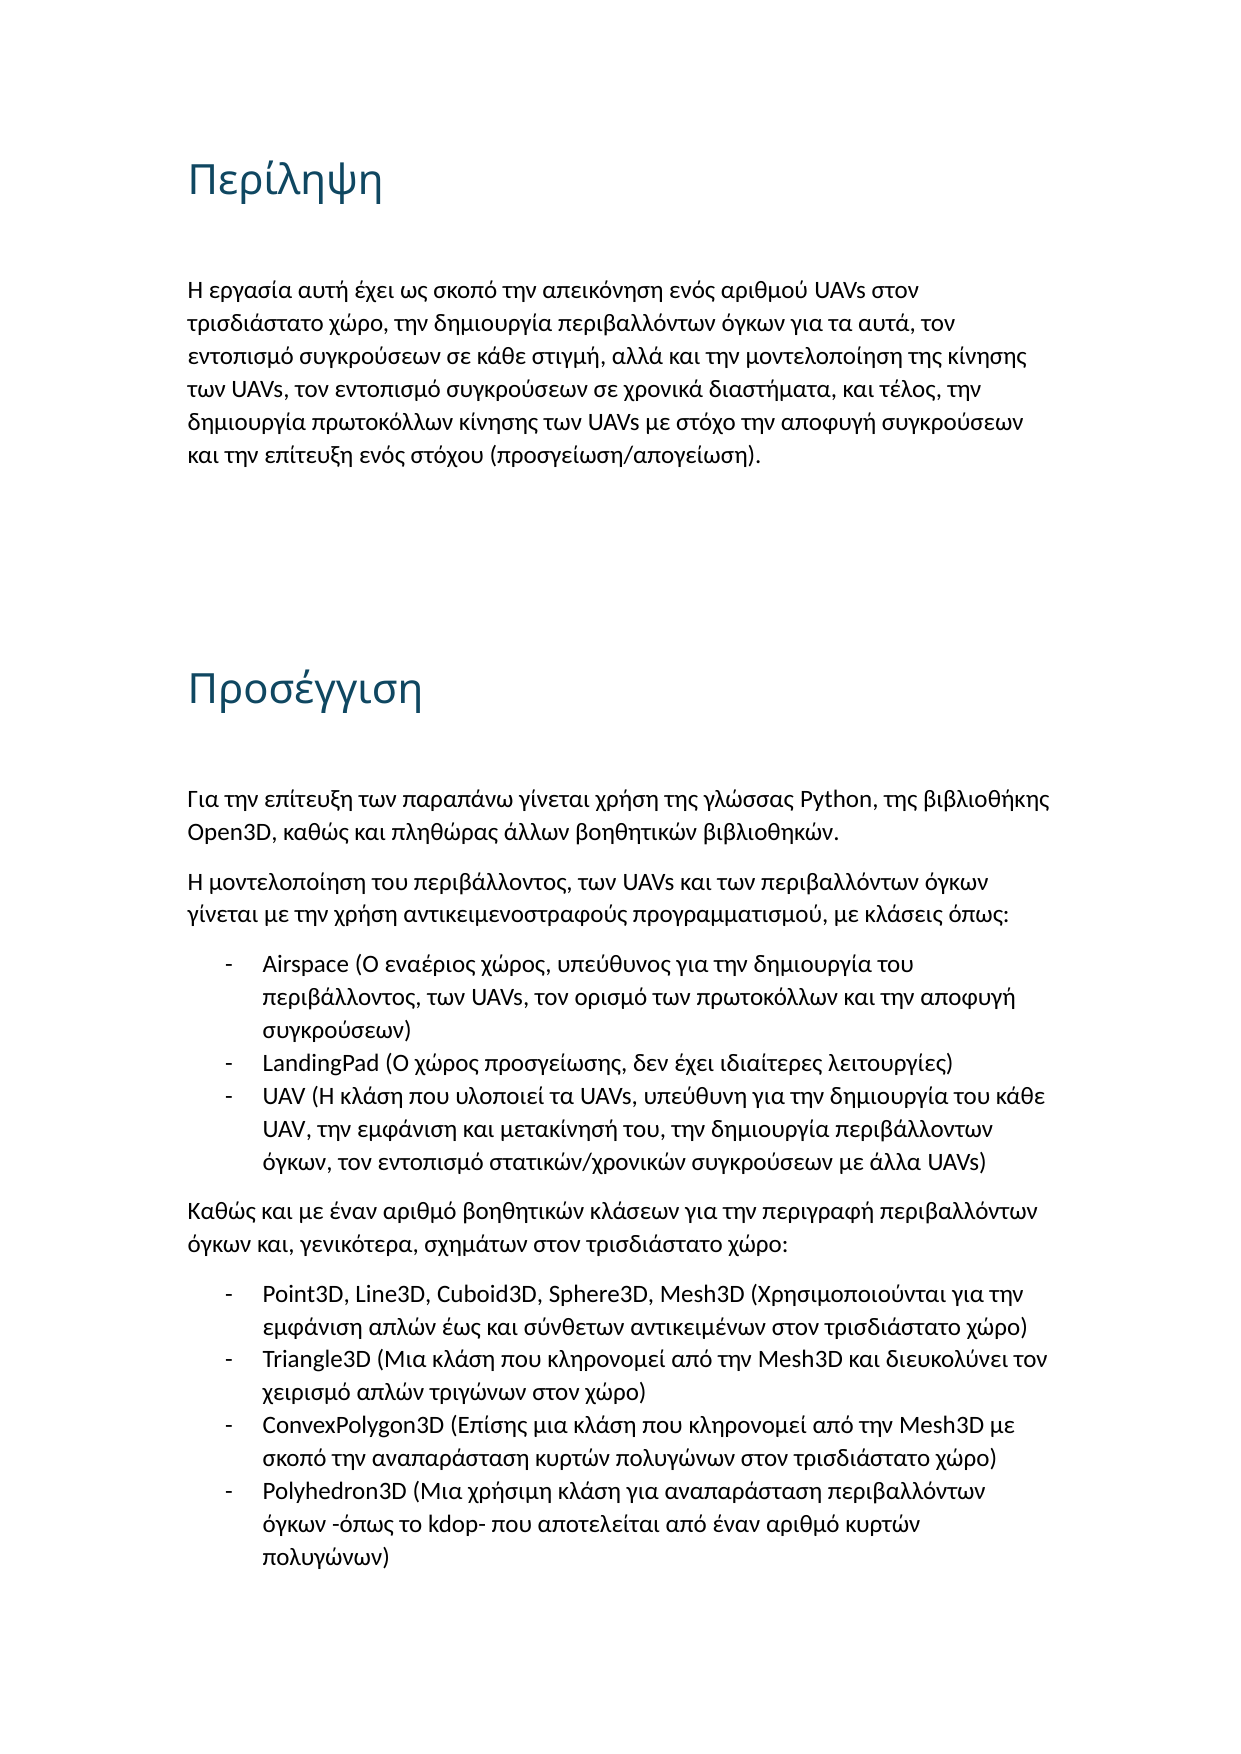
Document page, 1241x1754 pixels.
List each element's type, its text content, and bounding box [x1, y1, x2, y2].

list ConvexPolygon3D (Επίσης μια κλάση που κληρονομεί από την Mesh3D με σκοπό την αναπαράσταση κυρτών πολυγώνων στον τρισδιάστατο χώρο) [225, 1409, 1053, 1473]
list UAV (Η κλάση που υλοποιεί τα UAVs, υπεύθυνη για την δημιουργία του κάθε UAV, την εμφάνιση και μετακίνησή του, την δημιουργία περιβάλλοντων όγκων, τον εντοπισμό στατικών/χρονικών συγκρούσεων με άλλα UAVs) [225, 1080, 1053, 1176]
list Triangle3D (Μια κλάση που κληρονομεί από την Mesh3D και διευκολύνει τον χειρισμό απλών τριγώνων στον χώρο) [225, 1343, 1053, 1407]
list Airspace (Ο εναέριος χώρος, υπεύθυνος για την δημιουργία του περιβάλλοντος, των UAVs, τον ορισμό των πρωτοκόλλων και την αποφυγή συγκρούσεων) [225, 948, 1053, 1044]
list Polyhedron3D (Μια χρήσιμη κλάση για αναπαράσταση περιβαλλόντων όγκων -όπως το kdop- που αποτελείται από έναν αριθμό κυρτών πολυγώνων) [225, 1475, 1053, 1572]
text Η εργασία αυτή έχει ως σκοπό την απεικόνηση ενός αριθμού UAVs στον τρισδιάστατο χώρο, την δημιουργία περιβαλλόντων όγκων για τα αυτά, τον εντοπισμό συγκρούσεων σε κάθε στιγμή, αλλά και την μοντελοποίηση της κίνησης των UAVs, τον εντοπισμό συγκρούσεων σε χρονικά διαστήματα, και τέλος, την δημιουργία πρωτοκόλλων κίνησης των UAVs με στόχο την αποφυγή συγκρούσεων και την επίτευξη ενός στόχου (προσγείωση/απογείωση). [187, 275, 1053, 470]
subtitle Περίληψη [187, 150, 1053, 207]
list Point3D, Line3D, Cuboid3D, Sphere3D, Mesh3D (Χρησιμοποιούνται για την εμφάνιση απλών έως και σύνθετων αντικειμένων στον τρισδιάστατο χώρο) [225, 1278, 1053, 1341]
text Καθώς και με έναν αριθμό βοηθητικών κλάσεων για την περιγραφή περιβαλλόντων όγκων και, γενικότερα, σχημάτων στον τρισδιάστατο χώρο: [187, 1195, 1053, 1259]
subtitle Προσέγγιση [187, 658, 1053, 715]
text Η μοντελοποίηση του περιβάλλοντος, των UAVs και των περιβαλλόντων όγκων γίνεται με την χρήση αντικειμενοστραφούς προγραμματισμού, με κλάσεις όπως: [187, 866, 1053, 929]
text Για την επίτευξη των παραπάνω γίνεται χρήση της γλώσσας Python, της βιβλιοθήκης Open3D, καθώς και πληθώρας άλλων βοηθητικών βιβλιοθηκών. [187, 783, 1053, 847]
list LandingPad (Ο χώρος προσγείωσης, δεν έχει ιδιαίτερες λειτουργίες) [225, 1047, 1053, 1077]
